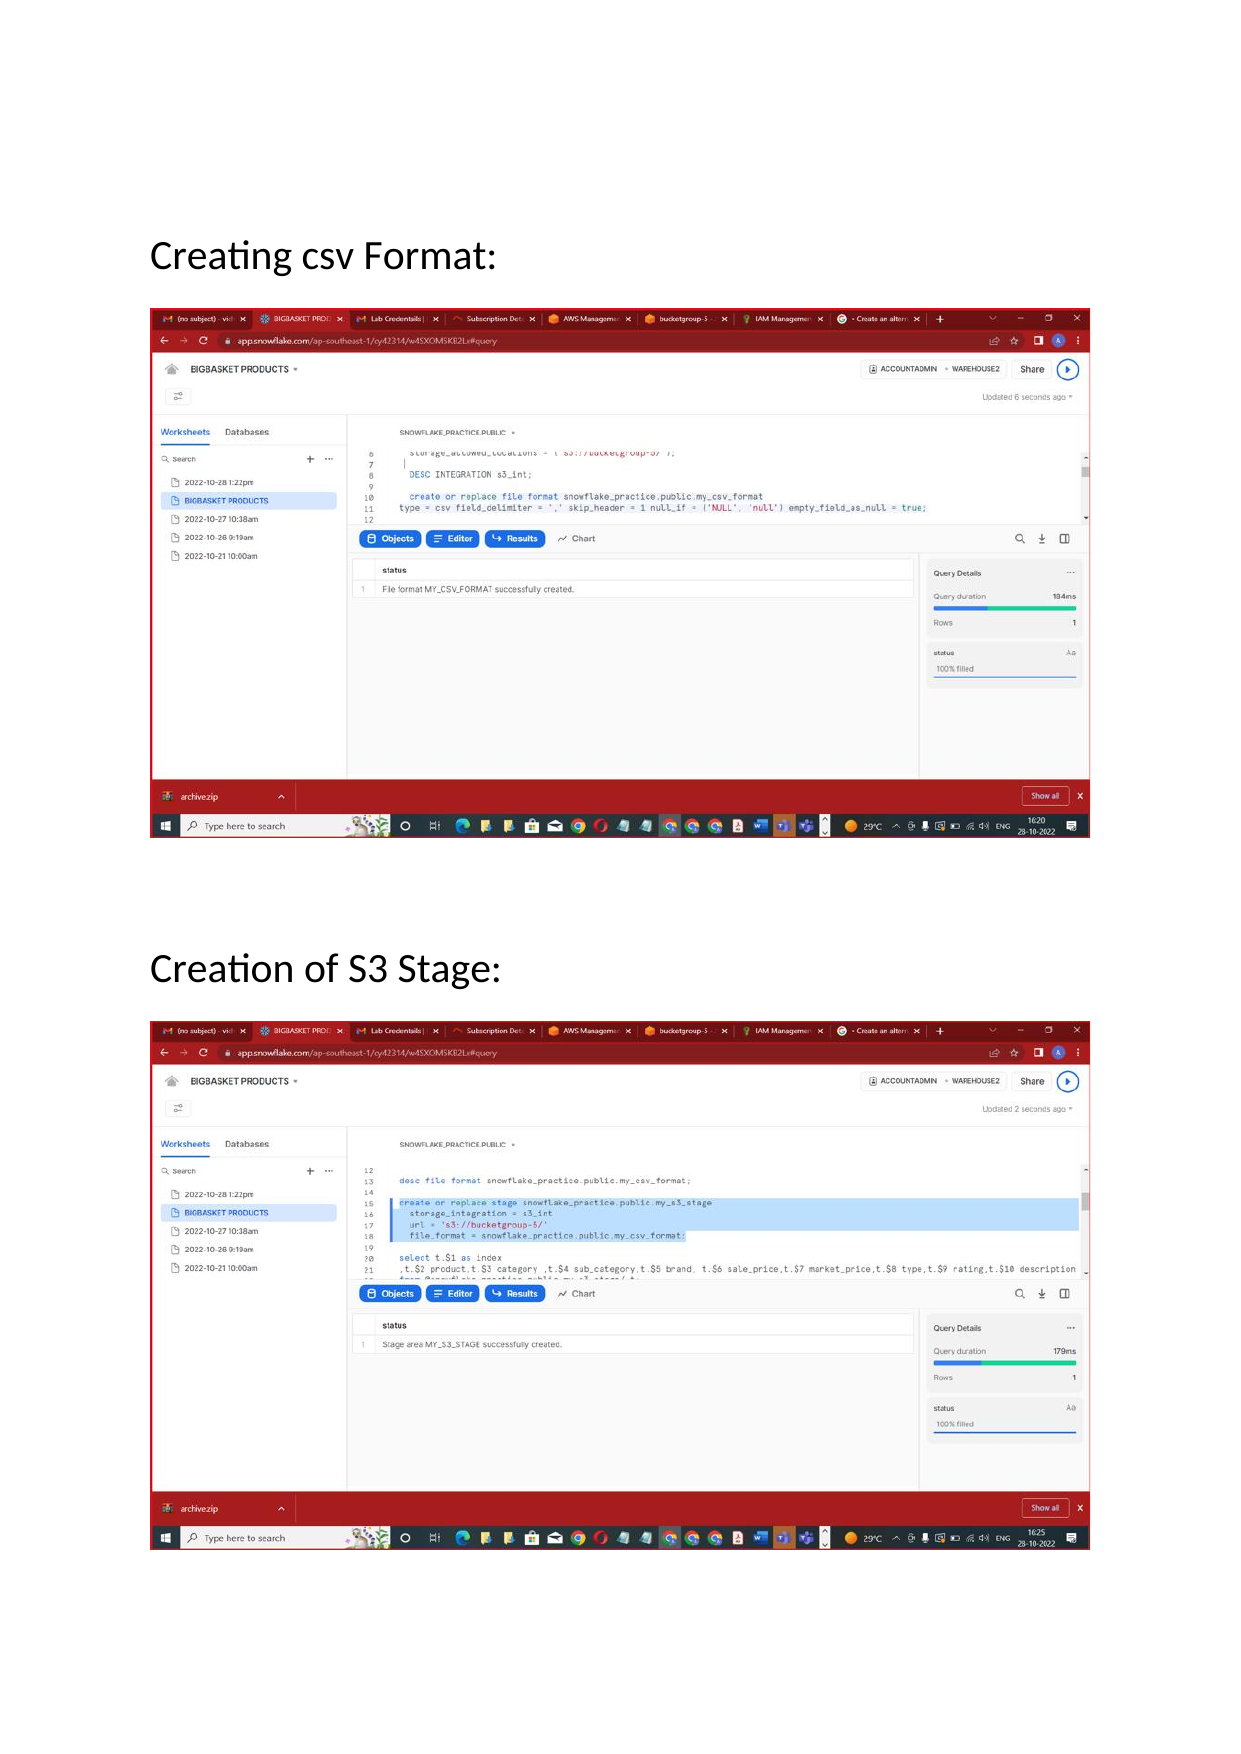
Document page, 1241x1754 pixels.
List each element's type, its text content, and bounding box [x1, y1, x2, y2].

picture [150, 308, 1091, 838]
text Creating csv Format: [150, 229, 1090, 280]
picture [150, 1021, 1091, 1550]
text Creation of S3 Stage: [150, 942, 1090, 992]
